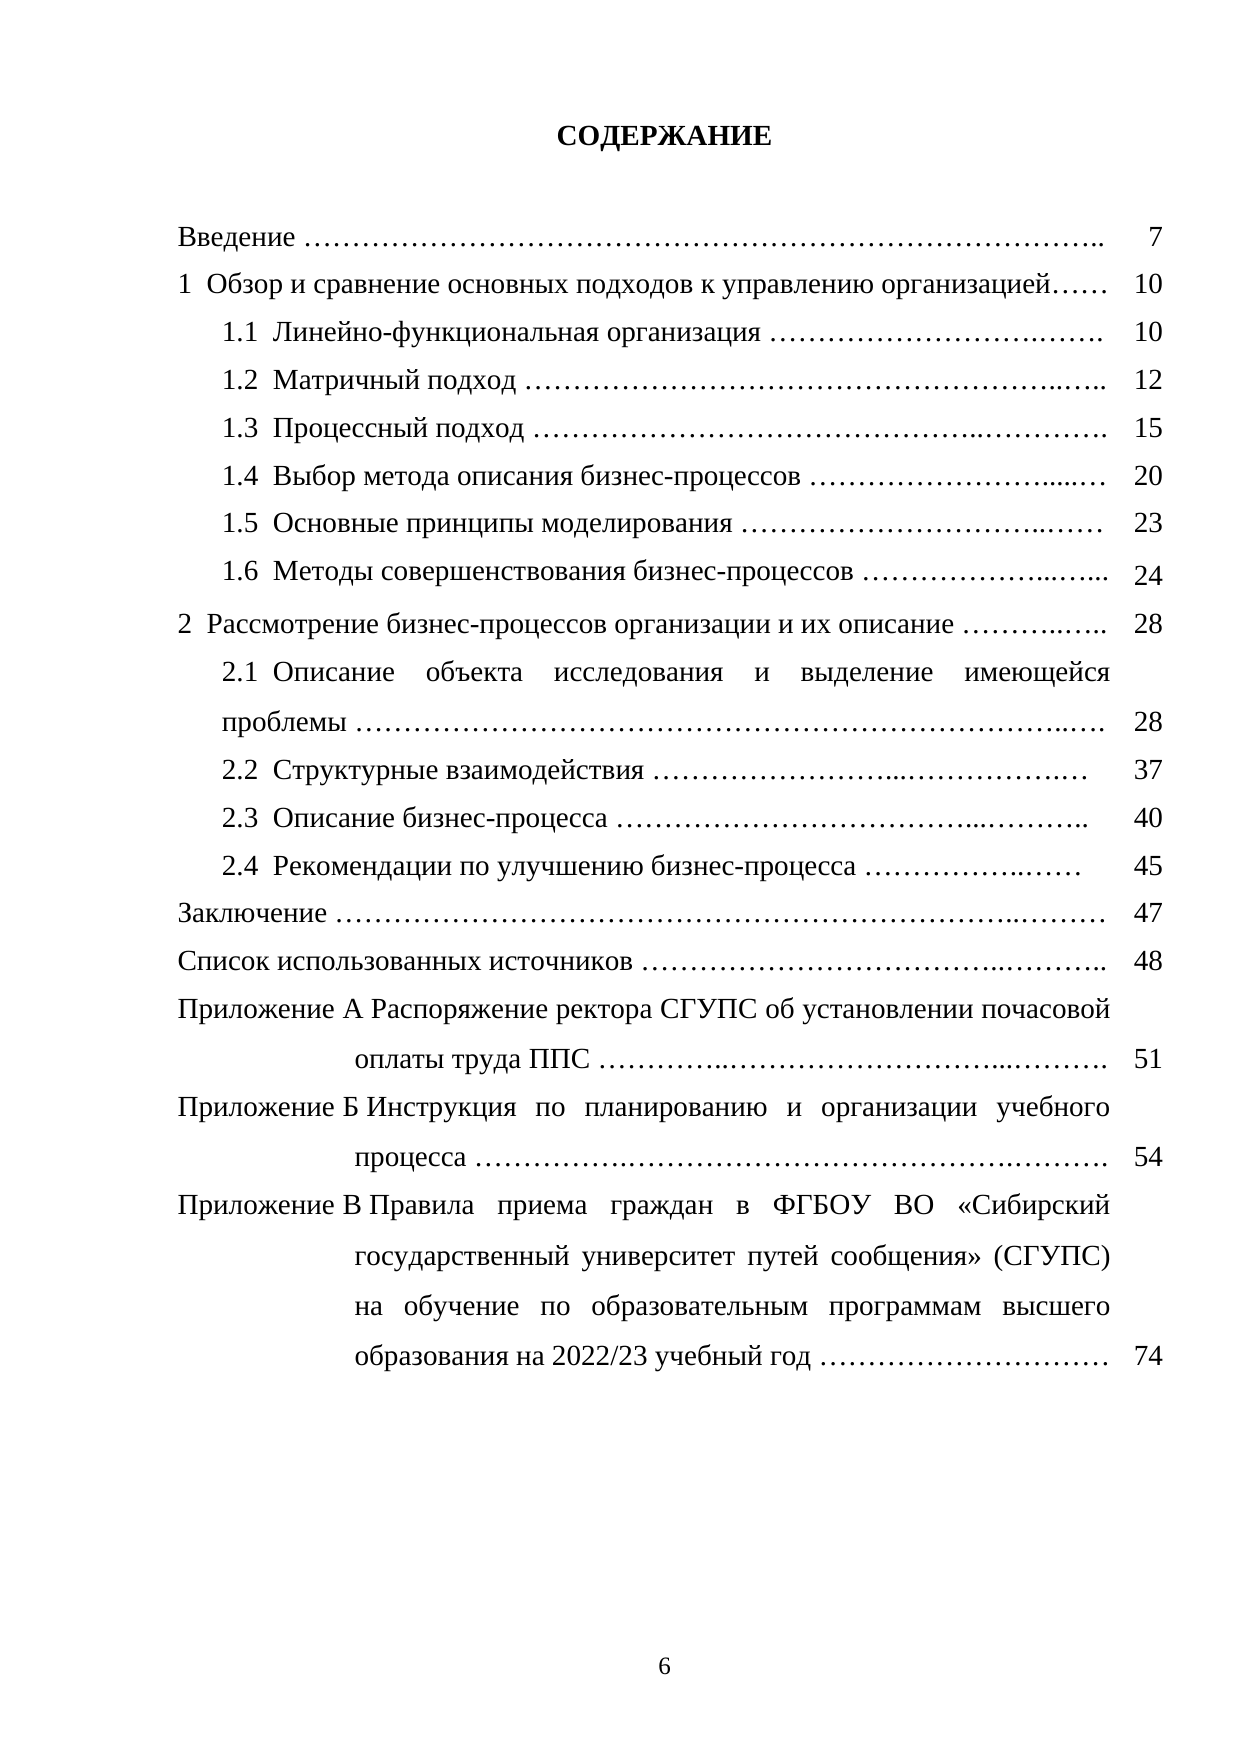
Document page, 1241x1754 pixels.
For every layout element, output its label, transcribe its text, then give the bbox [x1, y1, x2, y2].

table_cell 1.5 Основные принципы моделирования …………………………..…… [166, 506, 1122, 553]
table_header 7 [1122, 219, 1174, 267]
table_cell 74 [1122, 1188, 1174, 1386]
table_cell 2.4 Рекомендации по улучшению бизнес-процесса ……………..…… [166, 848, 1122, 896]
table_cell 23 [1122, 506, 1174, 553]
table_cell 28 [1122, 606, 1174, 654]
table_cell 20 [1122, 458, 1174, 506]
table_cell 2.3 Описание бизнес-процесса ………………………………...……….. [166, 800, 1122, 848]
table_cell 12 [1122, 362, 1174, 410]
text СОДЕРЖАНИЕ [177, 118, 1152, 152]
table_cell 10 [1122, 267, 1174, 314]
table_cell Заключение ……………………………………………………………..……… [166, 896, 1122, 943]
table_cell 2 Рассмотрение бизнес-процессов организации и их описание ………..….. [166, 606, 1122, 654]
table_header Введение ……………………………………………………………………….. [166, 219, 1122, 267]
table_cell 28 [1122, 654, 1174, 752]
table_cell 1.4 Выбор метода описания бизнес-процессов …………………….....… [166, 458, 1122, 506]
table_cell 1 Обзор и сравнение основных подходов к управлению организацией…… [166, 267, 1122, 314]
table_cell 1.2 Матричный подход ………………………………………………..….. [166, 362, 1122, 410]
table_cell 54 [1122, 1089, 1174, 1187]
table_cell 24 [1122, 554, 1174, 606]
table_cell Приложение Б Инструкция по планированию и организации учебного процесса …………….………………………………….………. [166, 1089, 1122, 1187]
table_cell 1.1 Линейно-функциональная организация ……………………….……. [166, 314, 1122, 362]
table_cell 2.2 Структурные взаимодействия ……………………...…………….… [166, 752, 1122, 800]
table_cell 15 [1122, 410, 1174, 458]
table_cell 47 [1122, 896, 1174, 943]
table_cell Приложение В Правила приема граждан в ФГБОУ ВО «Сибирский государственный университет путей сообщения» (СГУПС) на обучение по образовательным программам высшего образования на 2022/23 учебный год ………………………… [166, 1188, 1122, 1386]
table_cell 2.1 Описание объекта исследования и выделение имеющейся проблемы ………………………………………………………………..…. [166, 654, 1122, 752]
table_cell Список использованных источников ………………………………..……….. [166, 943, 1122, 991]
table_cell 1.6 Методы совершенствования бизнес-процессов ………………...…... [166, 554, 1122, 606]
table_cell 48 [1122, 943, 1174, 991]
table_cell 40 [1122, 800, 1174, 848]
table_cell Приложение А Распоряжение ректора СГУПС об установлении почасовой оплаты труда ППС …………..………………………...………. [166, 991, 1122, 1089]
table_cell 45 [1122, 848, 1174, 896]
table_cell 10 [1122, 314, 1174, 362]
table_cell 37 [1122, 752, 1174, 800]
table_cell 1.3 Процессный подход ………………………………………..…………. [166, 410, 1122, 458]
table_cell 51 [1122, 991, 1174, 1089]
